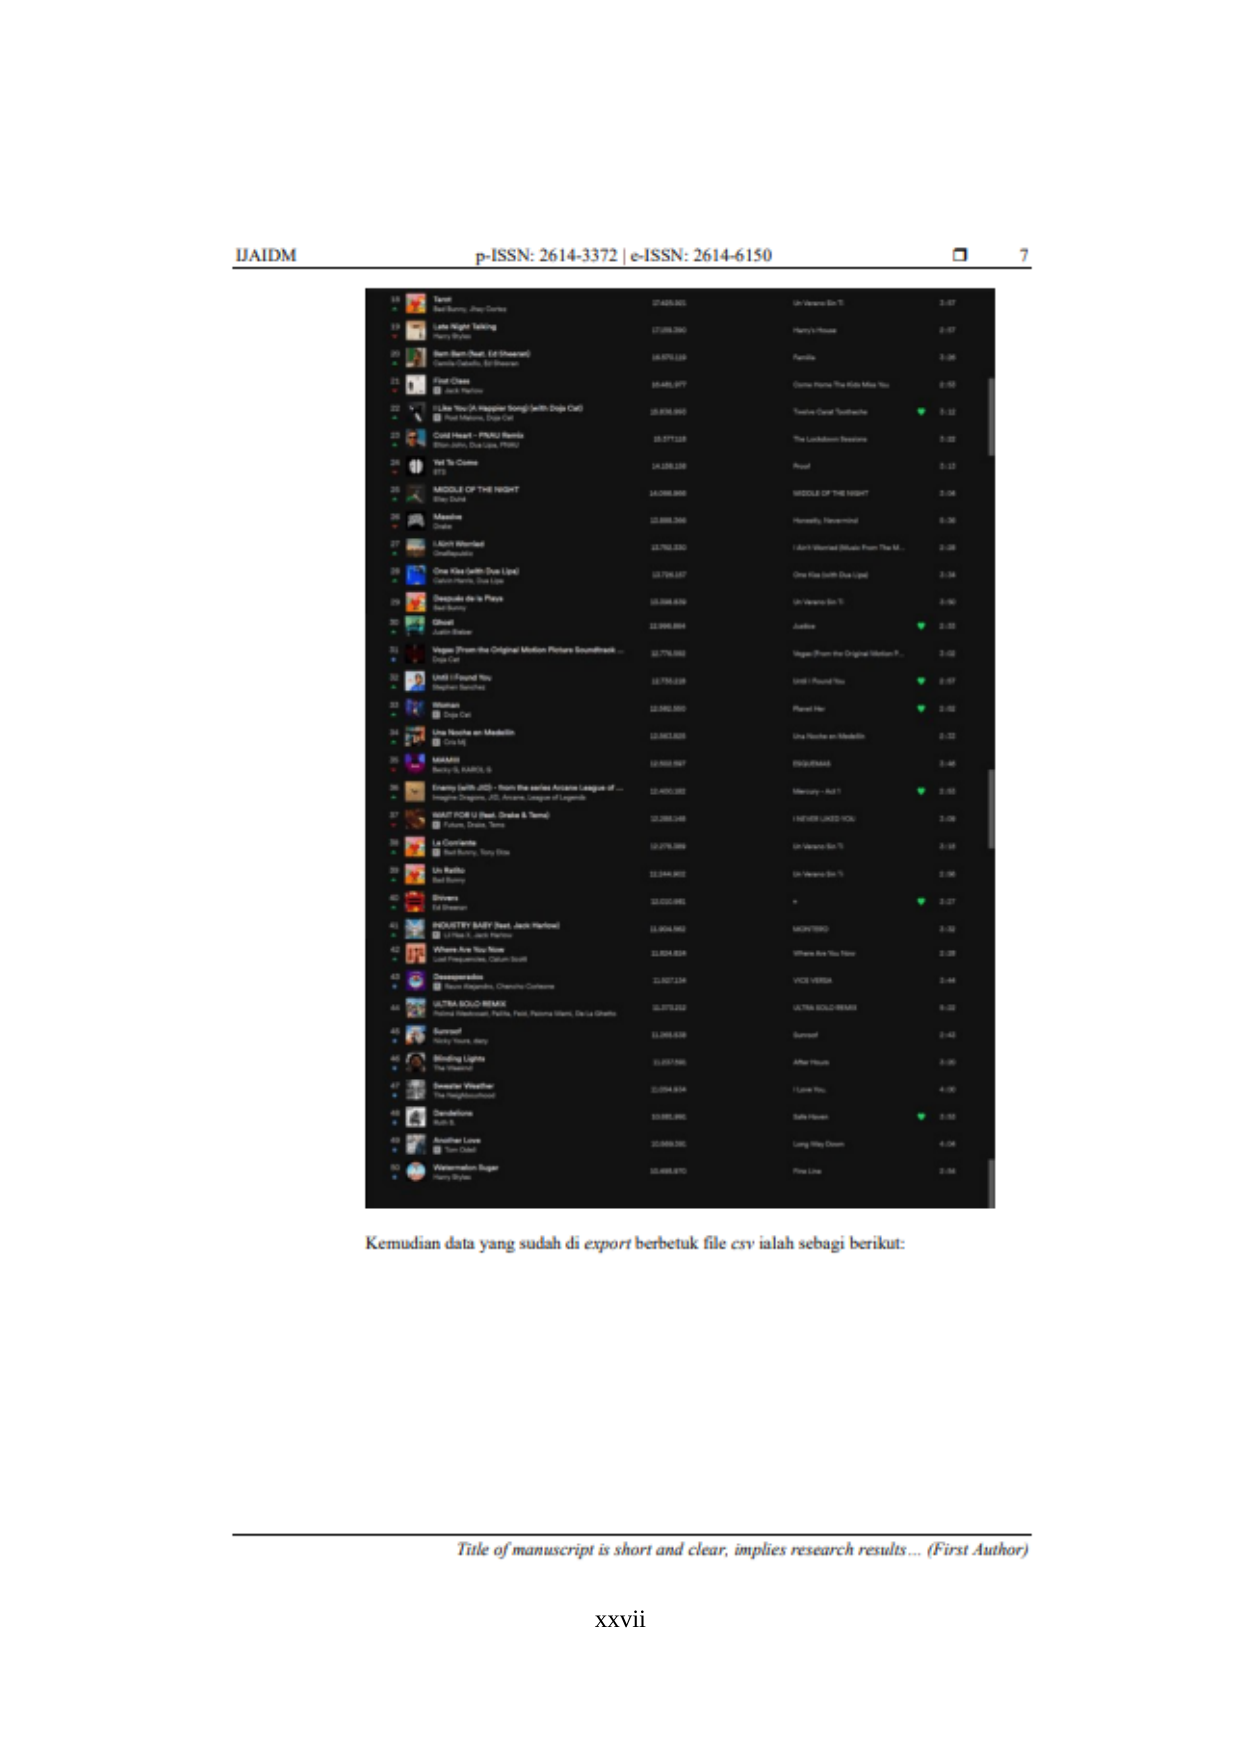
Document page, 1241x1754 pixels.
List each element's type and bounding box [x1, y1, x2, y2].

picture [98, 150, 1142, 1604]
